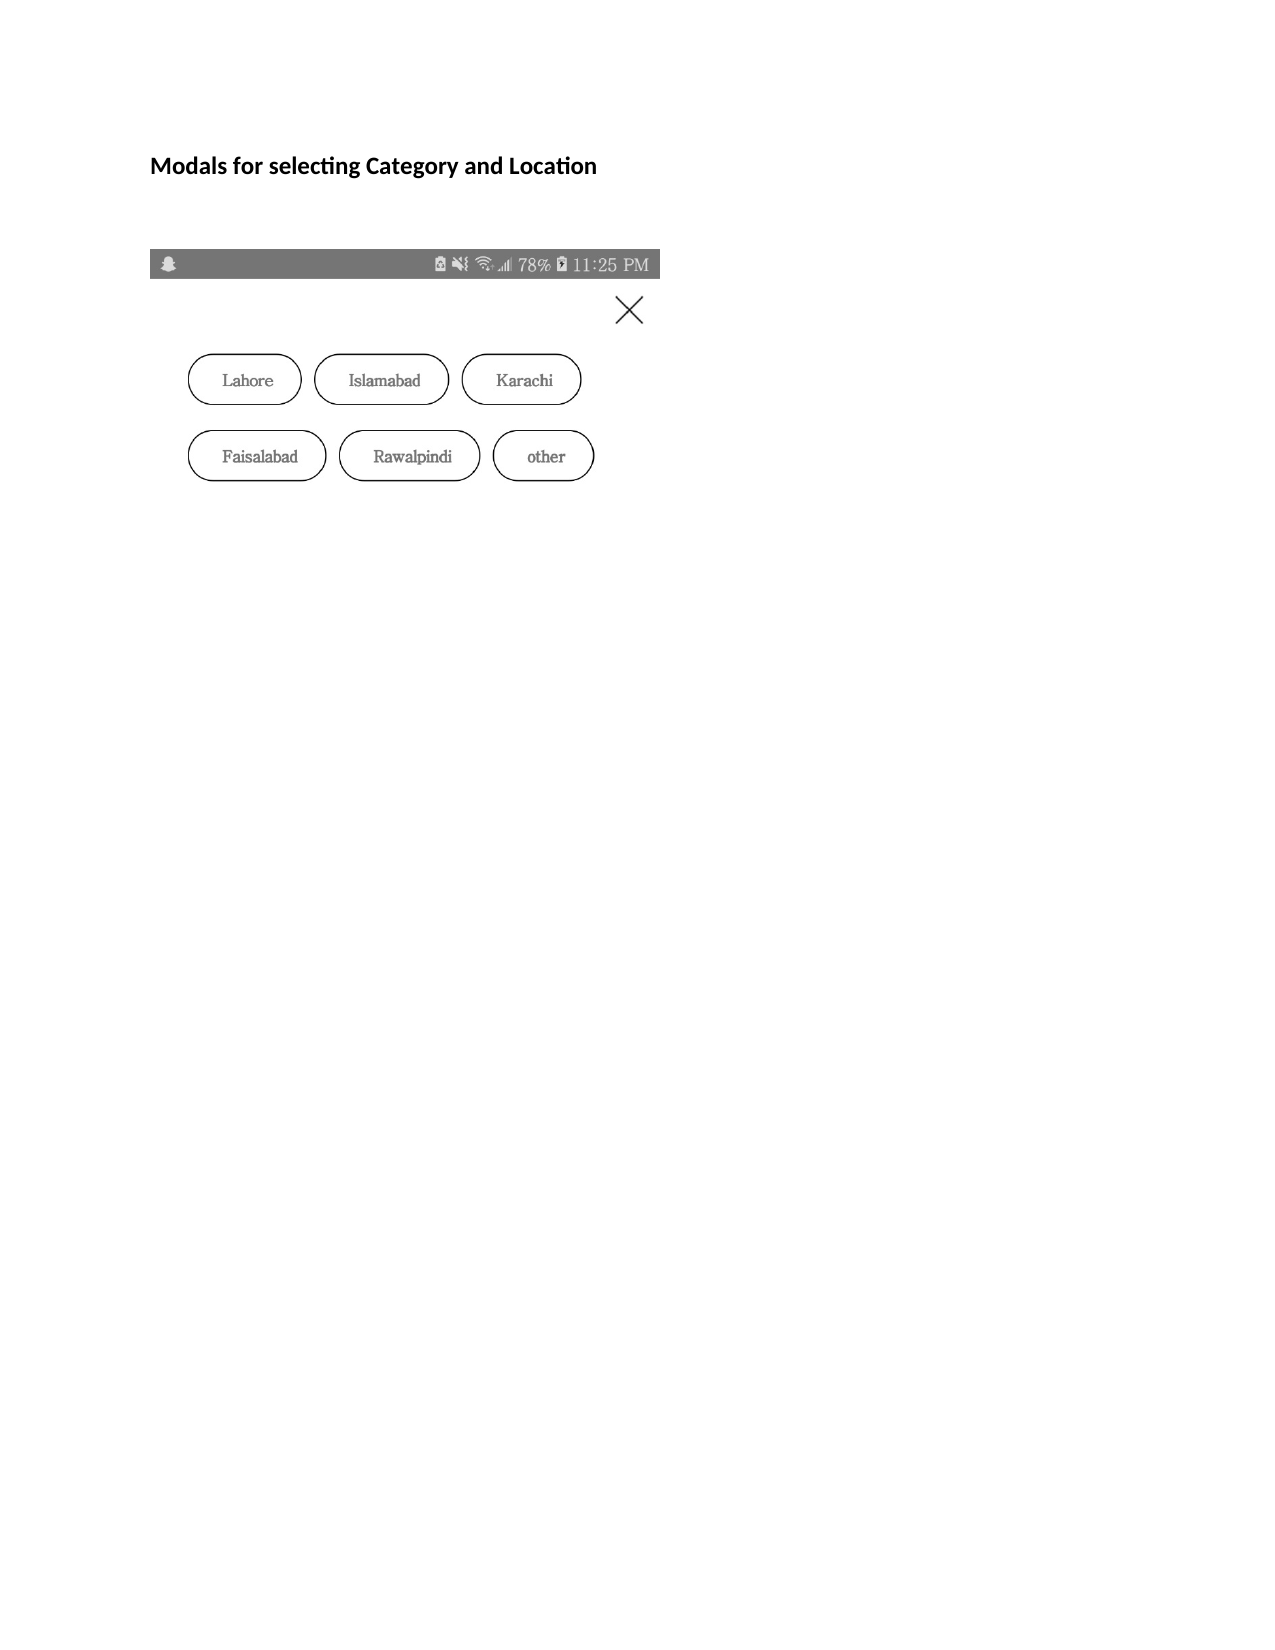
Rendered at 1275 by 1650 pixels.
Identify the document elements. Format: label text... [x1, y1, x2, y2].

text Modals for selecting Category and Location [150, 150, 1125, 181]
picture [150, 249, 660, 1156]
